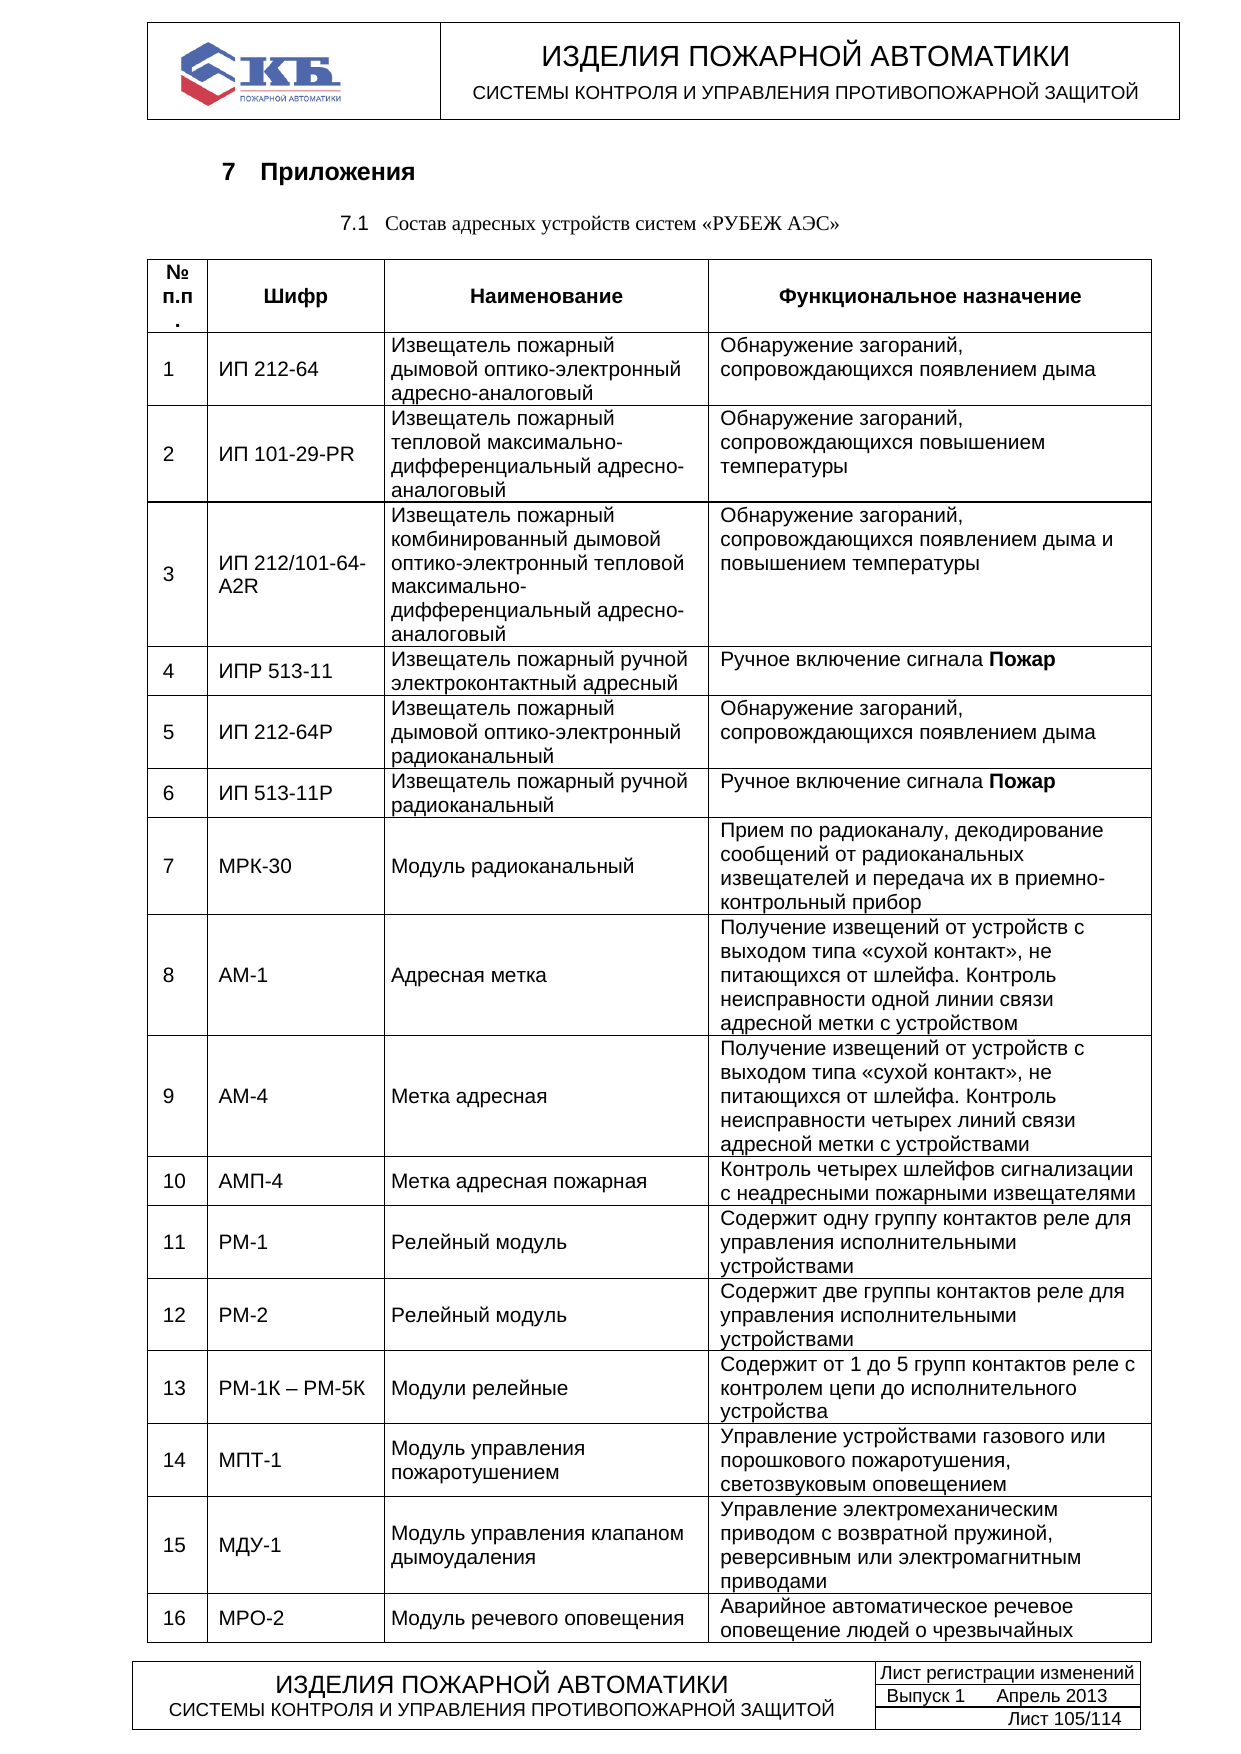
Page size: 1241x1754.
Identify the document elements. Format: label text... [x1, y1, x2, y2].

table_cell Прием по радиоканалу, декодирование сообщений от радиоканальных извещателей и передача их в приемно-контрольный прибор [709, 818, 1151, 914]
table_cell [148, 769, 207, 817]
table_cell Аварийное автоматическое речевое оповещение людей о чрезвычайных ситуациях [709, 1594, 1151, 1642]
table_cell Извещатель пожарный дымовой оптико-электронный адресно-аналоговый [385, 333, 708, 404]
table_cell ИП 212-64Р [208, 696, 384, 768]
table_cell Контроль четырех шлейфов сигнализации с неадресными пожарными извещателями [709, 1157, 1151, 1204]
table_cell Модуль управления клапаном дымоудаления [385, 1497, 708, 1593]
table_cell АМ-1 [208, 915, 384, 1035]
table_cell Содержит от 1 до 5 групп контактов реле с контролем цепи до исполнительного устройства [709, 1351, 1151, 1423]
table_cell МРК-30 [208, 818, 384, 914]
subtitle Приложения [148, 157, 1122, 186]
table_cell Обнаружение загораний, сопровождающихся появлением дыма и повышением температуры [709, 503, 1151, 646]
table_cell ИП 212/101-64-А2R [208, 503, 384, 646]
table_cell [148, 696, 207, 768]
table_cell [148, 1594, 207, 1642]
table_cell РМ-1К – РМ-5К [208, 1351, 384, 1423]
table_cell ИП 513-11Р [208, 769, 384, 817]
table_cell [148, 1206, 207, 1277]
table_cell ИП 212-64 [208, 333, 384, 404]
table_cell Получение извещений от устройств с выходом типа «сухой контакт», не питающихся от шлейфа. Контроль неисправности одной линии связи адресной метки с устройством [709, 915, 1151, 1035]
table_cell [148, 1351, 207, 1423]
table_cell [148, 1157, 207, 1204]
table_cell Модуль речевого оповещения [385, 1594, 708, 1642]
table_cell ИП 101-29-РR [208, 406, 384, 501]
table_cell Метка адресная [385, 1036, 708, 1156]
table_cell Релейный модуль [385, 1279, 708, 1350]
table_cell Содержит две группы контактов реле для управления исполнительными устройствами [709, 1279, 1151, 1350]
table_cell Извещатель пожарный дымовой оптико-электронный радиоканальный [385, 696, 708, 768]
table_header Функциональное назначение [709, 260, 1151, 332]
table_cell Обнаружение загораний, сопровождающихся появлением дыма [709, 696, 1151, 768]
table_cell МРО-2 [208, 1594, 384, 1642]
table_cell Ручное включение сигнала Пожар [709, 769, 1151, 817]
table_cell Извещатель пожарный тепловой максимально-дифференциальный адресно-аналоговый [385, 406, 708, 501]
table_cell Релейный модуль [385, 1206, 708, 1277]
table_cell Модуль радиоканальный [385, 818, 708, 914]
table_cell [148, 503, 207, 646]
table_cell [148, 1279, 207, 1350]
table_cell Управление электромеханическим приводом с возвратной пружиной, реверсивным или электромагнитным приводами [709, 1497, 1151, 1593]
table_cell Извещатель пожарный ручной электроконтактный адресный [385, 647, 708, 695]
table_cell Управление устройствами газового или порошкового пожаротушения, светозвуковым оповещением [709, 1424, 1151, 1496]
table_cell [148, 1497, 207, 1593]
table_cell [148, 915, 207, 1035]
table_cell Извещатель пожарный комбинированный дымовой оптико-электронный тепловой максимально-дифференциальный адресно-аналоговый [385, 503, 708, 646]
table_cell [148, 333, 207, 404]
table_cell Метка адресная пожарная [385, 1157, 708, 1204]
table_cell Обнаружение загораний, сопровождающихся повышением температуры [709, 406, 1151, 501]
list Состав адресных устройств систем «РУБЕЖ АЭС» [340, 211, 1122, 235]
table_header Наименование [385, 260, 708, 332]
table_cell [148, 406, 207, 501]
table_cell Получение извещений от устройств с выходом типа «сухой контакт», не питающихся от шлейфа. Контроль неисправности четырех линий связи адресной метки с устройствами [709, 1036, 1151, 1156]
table_cell Содержит одну группу контактов реле для управления исполнительными устройствами [709, 1206, 1151, 1277]
table_cell РМ-2 [208, 1279, 384, 1350]
table_cell Ручное включение сигнала Пожар [709, 647, 1151, 695]
table_cell [148, 1424, 207, 1496]
table_cell МПТ-1 [208, 1424, 384, 1496]
table_cell [148, 818, 207, 914]
table_cell Обнаружение загораний, сопровождающихся появлением дыма [709, 333, 1151, 404]
table_cell [148, 1036, 207, 1156]
table_cell [148, 647, 207, 695]
table_header № п.п. [148, 260, 207, 332]
table_cell АМП-4 [208, 1157, 384, 1204]
table_cell Адресная метка [385, 915, 708, 1035]
table_cell РМ-1 [208, 1206, 384, 1277]
table_header Шифр [208, 260, 384, 332]
table_cell Модуль управления пожаротушением [385, 1424, 708, 1496]
table_cell МДУ-1 [208, 1497, 384, 1593]
picture [177, 34, 354, 115]
table_cell ИПР 513-11 [208, 647, 384, 695]
table_cell Извещатель пожарный ручной радиоканальный [385, 769, 708, 817]
table_cell Модули релейные [385, 1351, 708, 1423]
table_cell АМ-4 [208, 1036, 384, 1156]
